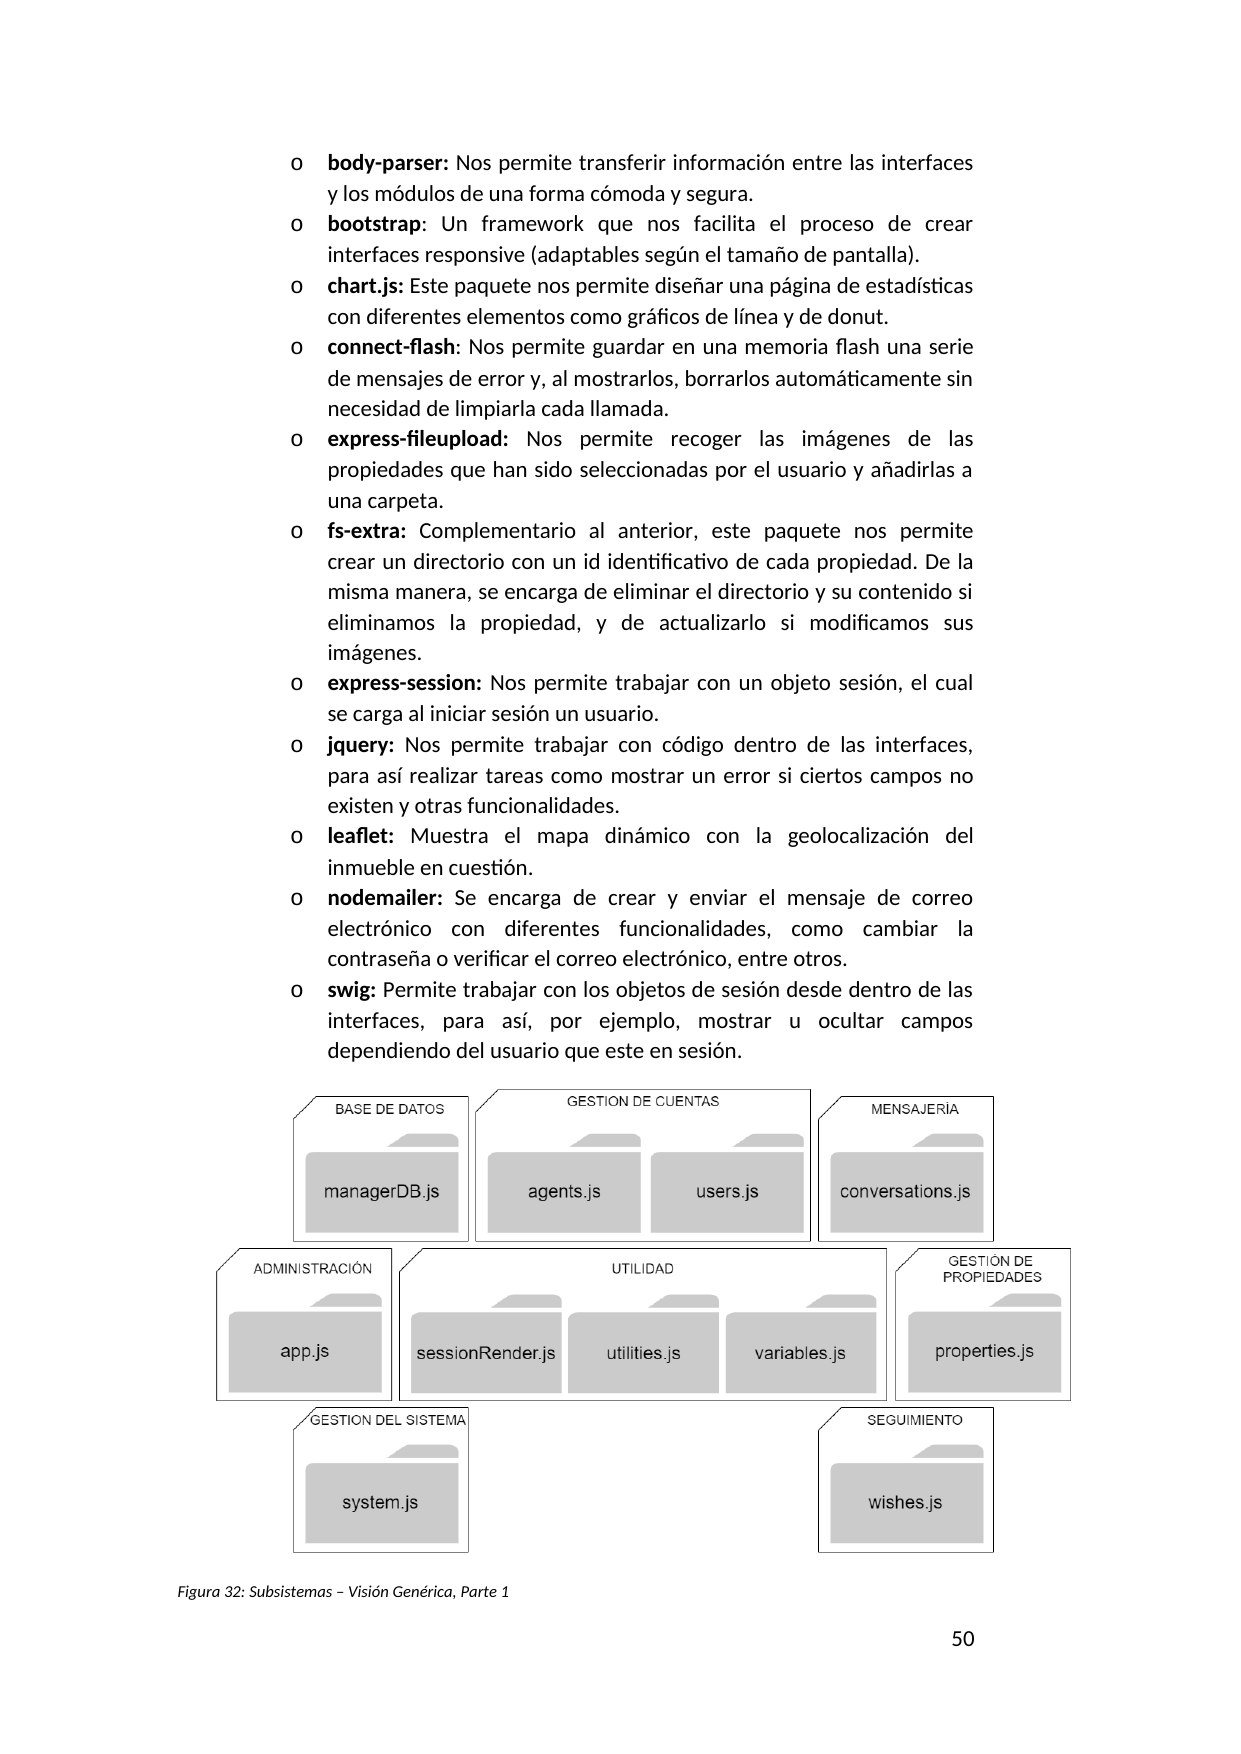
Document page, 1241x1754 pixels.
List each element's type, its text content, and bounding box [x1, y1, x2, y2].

list express-session: Nos permite trabajar con un objeto sesión, el cual se carga al iniciar sesión un usuario. [290, 668, 974, 727]
list chart.js: Este paquete nos permite diseñar una página de estadísticas con diferentes elementos como gráficos de línea y de donut. [290, 271, 974, 330]
list nodemailer: Se encarga de crear y enviar el mensaje de correo electrónico con diferentes funcionalidades, como cambiar la contraseña o verificar el correo electrónico, entre otros. [290, 883, 974, 973]
list body-parser: Nos permite transferir información entre las interfaces y los módulos de una forma cómoda y segura. [290, 148, 974, 207]
list bootstrap: Un framework que nos facilita el proceso de crear interfaces responsive (adaptables según el tamaño de pantalla). [290, 209, 974, 269]
list leaflet: Muestra el mapa dinámico con la geolocalización del inmueble en cuestión. [290, 821, 974, 881]
picture [214, 1083, 1074, 1562]
list fs-extra: Complementario al anterior, este paquete nos permite crear un directorio con un id identificativo de cada propiedad. De la misma manera, se encarga de eliminar el directorio y su contenido si eliminamos la propiedad, y de actualizarlo si modificamos sus imágenes. [290, 516, 974, 666]
text Figura 32: Subsistemas – Visión Genérica, Parte 1 [177, 1581, 974, 1601]
list connect-flash: Nos permite guardar en una memoria flash una serie de mensajes de error y, al mostrarlos, borrarlos automáticamente sin necesidad de limpiarla cada llamada. [290, 332, 974, 422]
list swig: Permite trabajar con los objetos de sesión desde dentro de las interfaces, para así, por ejemplo, mostrar u ocultar campos dependiendo del usuario que este en sesión. [290, 975, 974, 1064]
list express-fileupload: Nos permite recoger las imágenes de las propiedades que han sido seleccionadas por el usuario y añadirlas a una carpeta. [290, 424, 974, 514]
list jquery: Nos permite trabajar con código dentro de las interfaces, para así realizar tareas como mostrar un error si ciertos campos no existen y otras funcionalidades. [290, 730, 974, 819]
